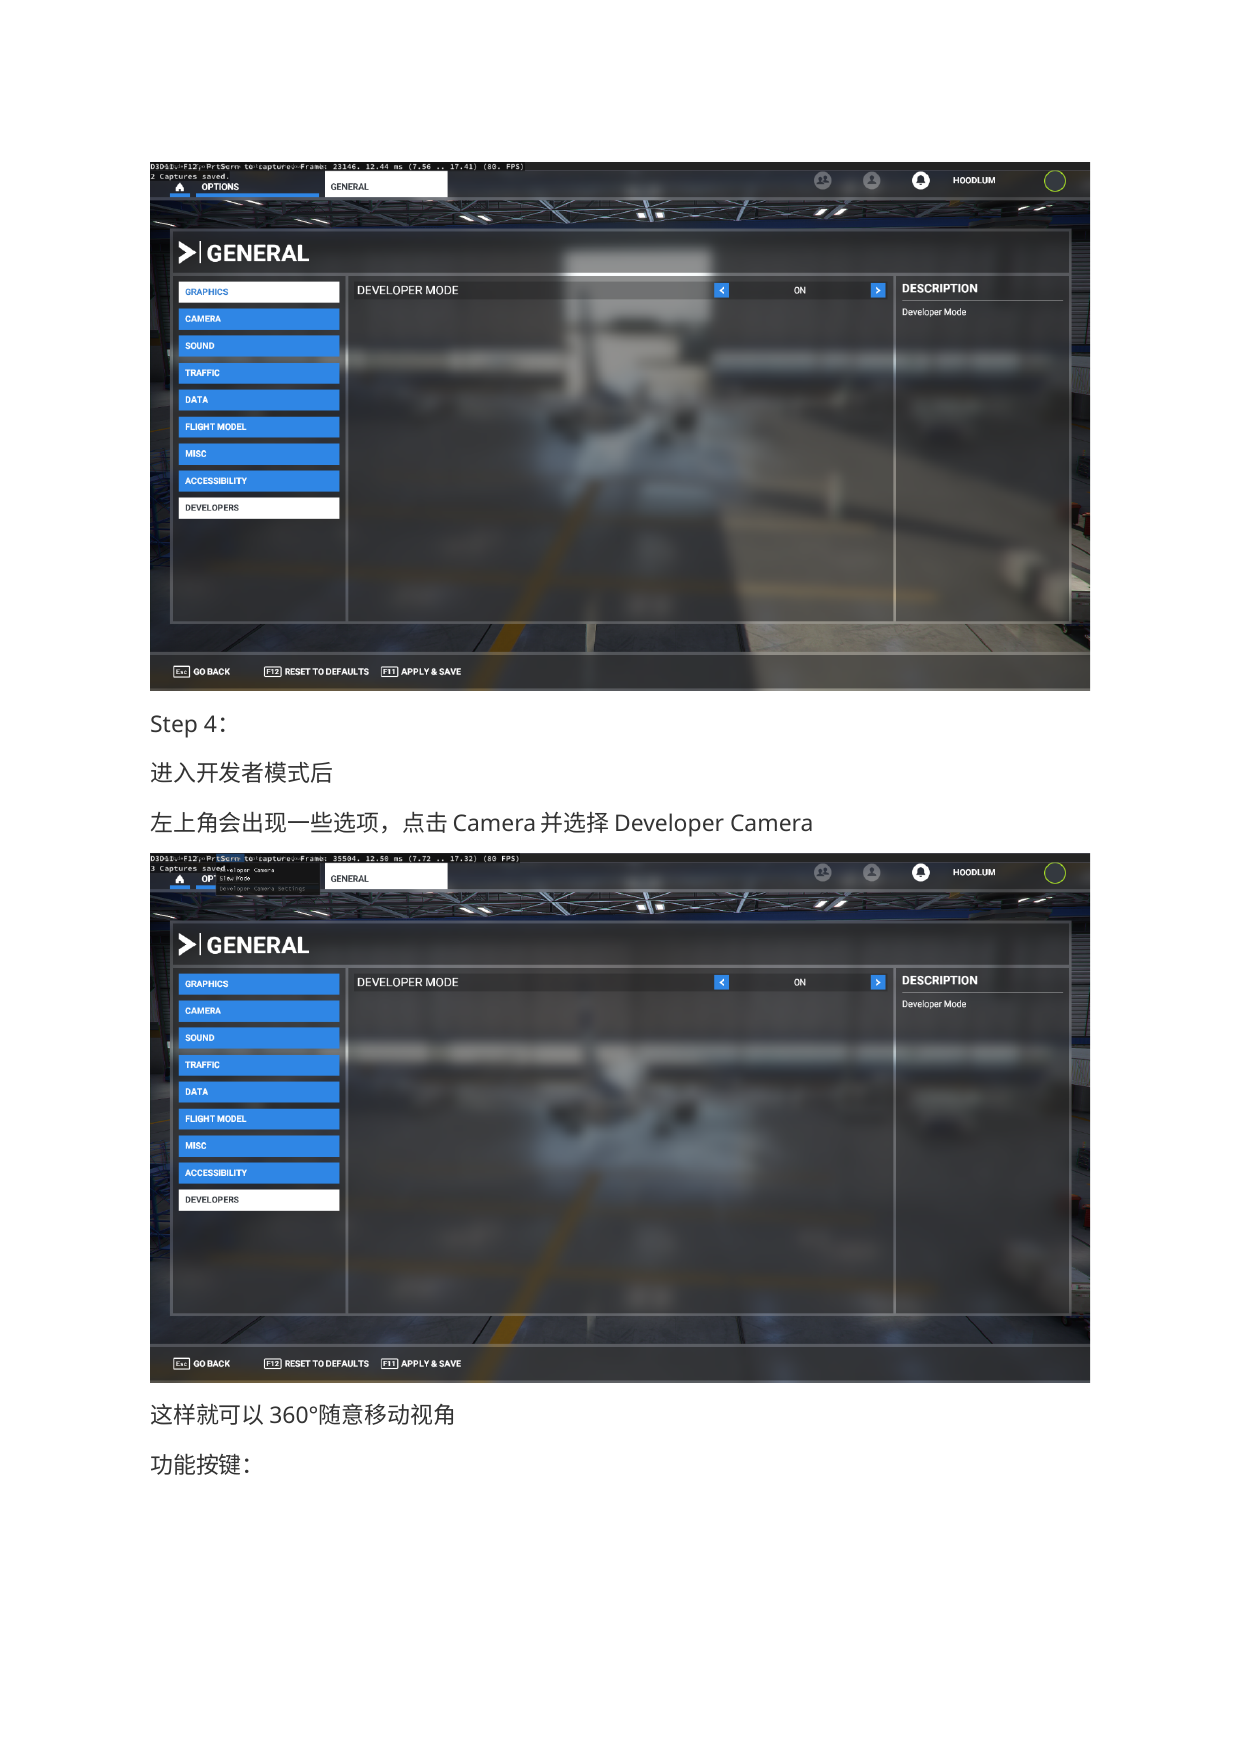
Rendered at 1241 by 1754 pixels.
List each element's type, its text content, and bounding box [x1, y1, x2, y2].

text 这样就可以360°随意移动视角 [150, 1397, 1090, 1431]
text 进入开发者模式后 [150, 755, 1090, 788]
text 功能按键： [150, 1447, 1090, 1480]
picture [150, 162, 1091, 691]
picture [150, 853, 1091, 1383]
text Step 4： [150, 705, 1090, 739]
text 左上角会出现一些选项，点击Camera并选择Developer Camera [150, 804, 1090, 838]
